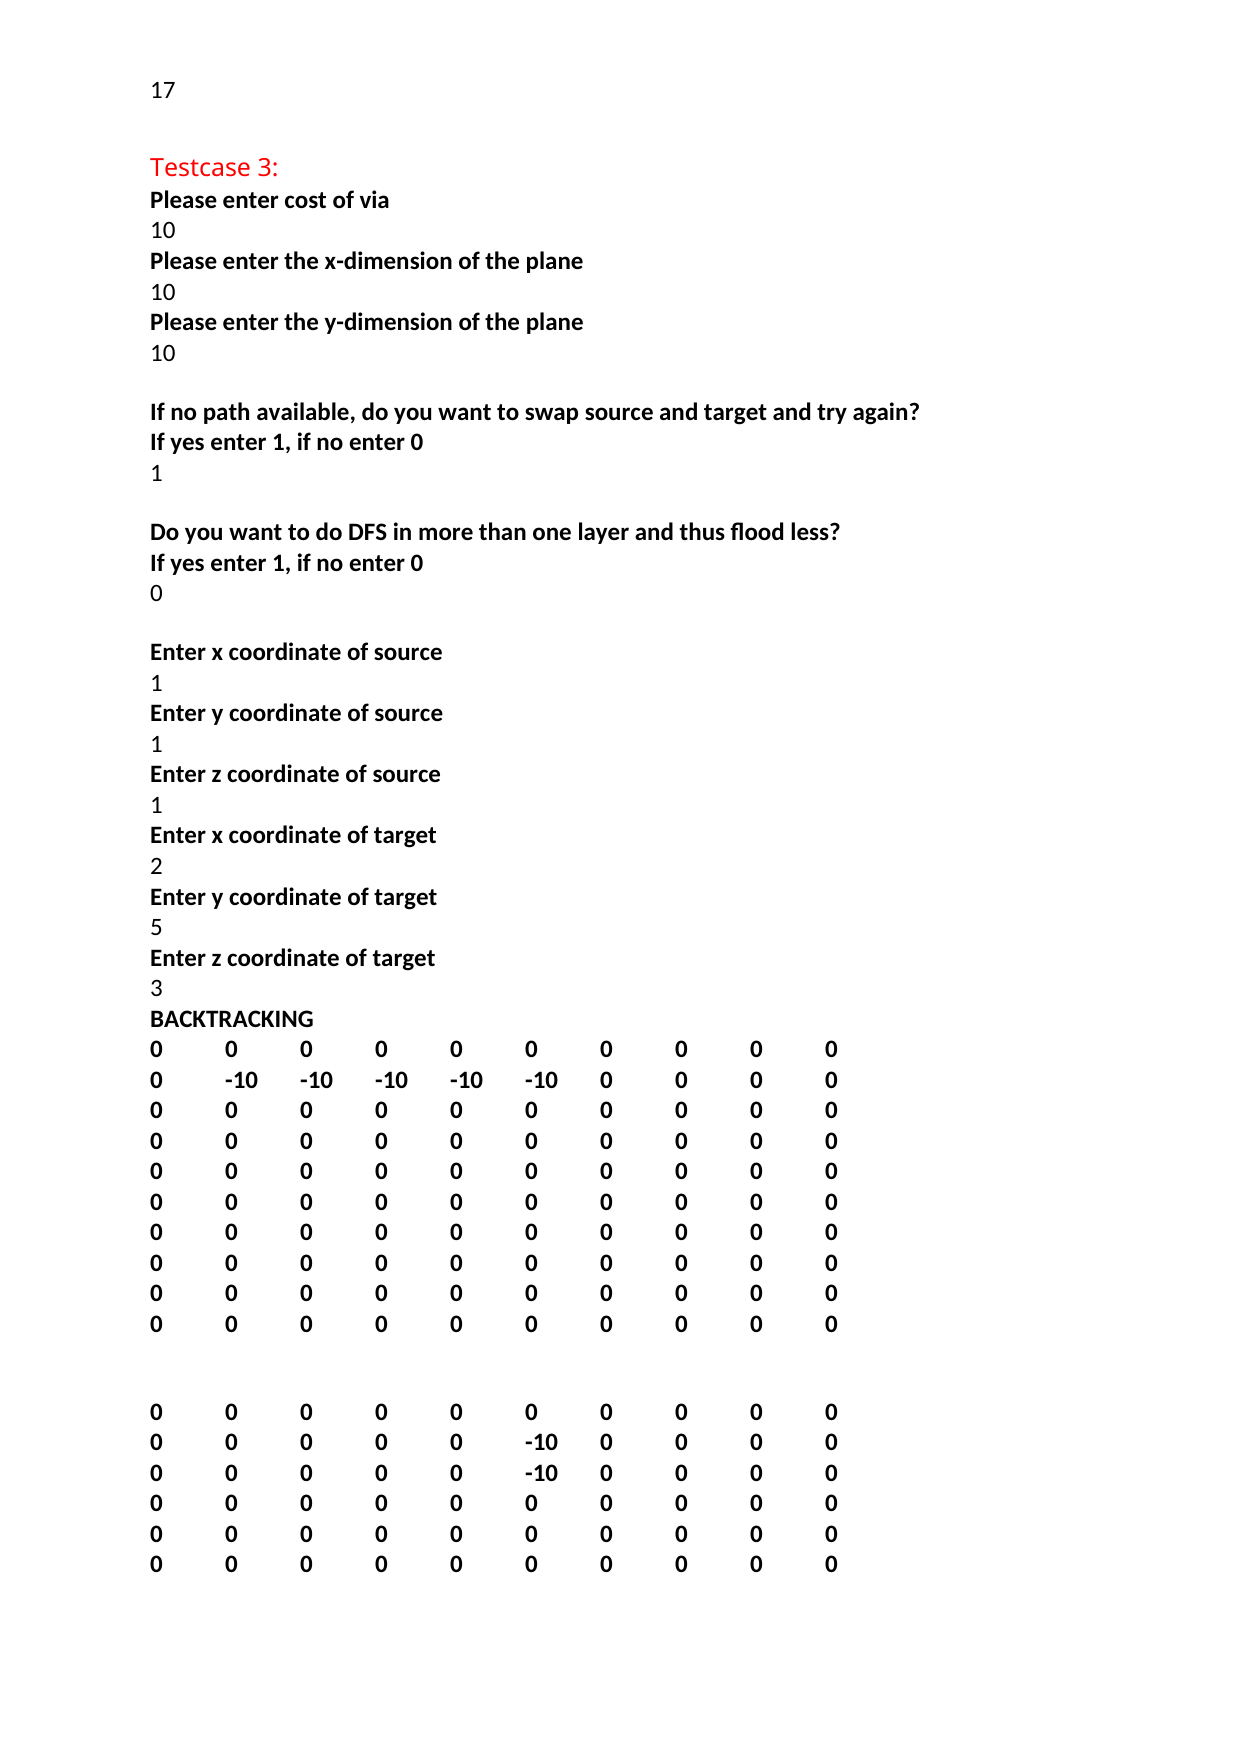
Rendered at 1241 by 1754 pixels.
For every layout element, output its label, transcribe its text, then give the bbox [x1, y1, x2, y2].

text 1 [150, 667, 1090, 698]
text 10 [150, 337, 1090, 367]
text 0 0 0 0 0 -10 0 0 0 0 [150, 1427, 1090, 1457]
text Please enter the y-dimension of the plane [150, 306, 1090, 337]
text Do you want to do DFS in more than one layer and thus flood less? [150, 516, 1090, 547]
text 10 [150, 214, 1090, 245]
text 1 [150, 457, 1090, 487]
text 0 0 0 0 0 0 0 0 0 0 [150, 1488, 1090, 1518]
subtitle Testcase 3: [150, 150, 1090, 184]
text Please enter cost of via [150, 184, 1090, 214]
text 0 0 0 0 0 0 0 0 0 0 [150, 1277, 1090, 1308]
text Enter y coordinate of target [150, 881, 1090, 911]
text Enter z coordinate of target [150, 942, 1090, 972]
text 10 [150, 276, 1090, 306]
text 0 0 0 0 0 0 0 0 0 0 [150, 1518, 1090, 1549]
text 0 0 0 0 0 -10 0 0 0 0 [150, 1457, 1090, 1488]
text Enter x coordinate of target [150, 820, 1090, 850]
text BACKTRACKING [150, 1003, 1090, 1033]
text 0 0 0 0 0 0 0 0 0 0 [150, 1396, 1090, 1427]
text 0 0 0 0 0 0 0 0 0 0 [150, 1155, 1090, 1186]
text 0 -10 -10 -10 -10 -10 0 0 0 0 [150, 1064, 1090, 1094]
text 0 0 0 0 0 0 0 0 0 0 [150, 1308, 1090, 1338]
text 0 0 0 0 0 0 0 0 0 0 [150, 1216, 1090, 1247]
text 0 0 0 0 0 0 0 0 0 0 [150, 1033, 1090, 1064]
text 0 0 0 0 0 0 0 0 0 0 [150, 1094, 1090, 1125]
text 0 0 0 0 0 0 0 0 0 0 [150, 1247, 1090, 1277]
text Enter y coordinate of source [150, 698, 1090, 728]
text 0 0 0 0 0 0 0 0 0 0 [150, 1549, 1090, 1579]
text Please enter the x-dimension of the plane [150, 245, 1090, 276]
text 0 0 0 0 0 0 0 0 0 0 [150, 1125, 1090, 1155]
text If yes enter 1, if no enter 0 [150, 426, 1090, 457]
text 0 0 0 0 0 0 0 0 0 0 [150, 1186, 1090, 1216]
text 1 [150, 728, 1090, 759]
text 2 [150, 850, 1090, 881]
text If no path available, do you want to swap source and target and try again? [150, 396, 1090, 426]
text Enter z coordinate of source [150, 759, 1090, 789]
text 3 [150, 972, 1090, 1003]
text If yes enter 1, if no enter 0 [150, 547, 1090, 577]
text 5 [150, 911, 1090, 942]
text Enter x coordinate of source [150, 637, 1090, 667]
text 0 [150, 577, 1090, 608]
text 1 [150, 789, 1090, 820]
